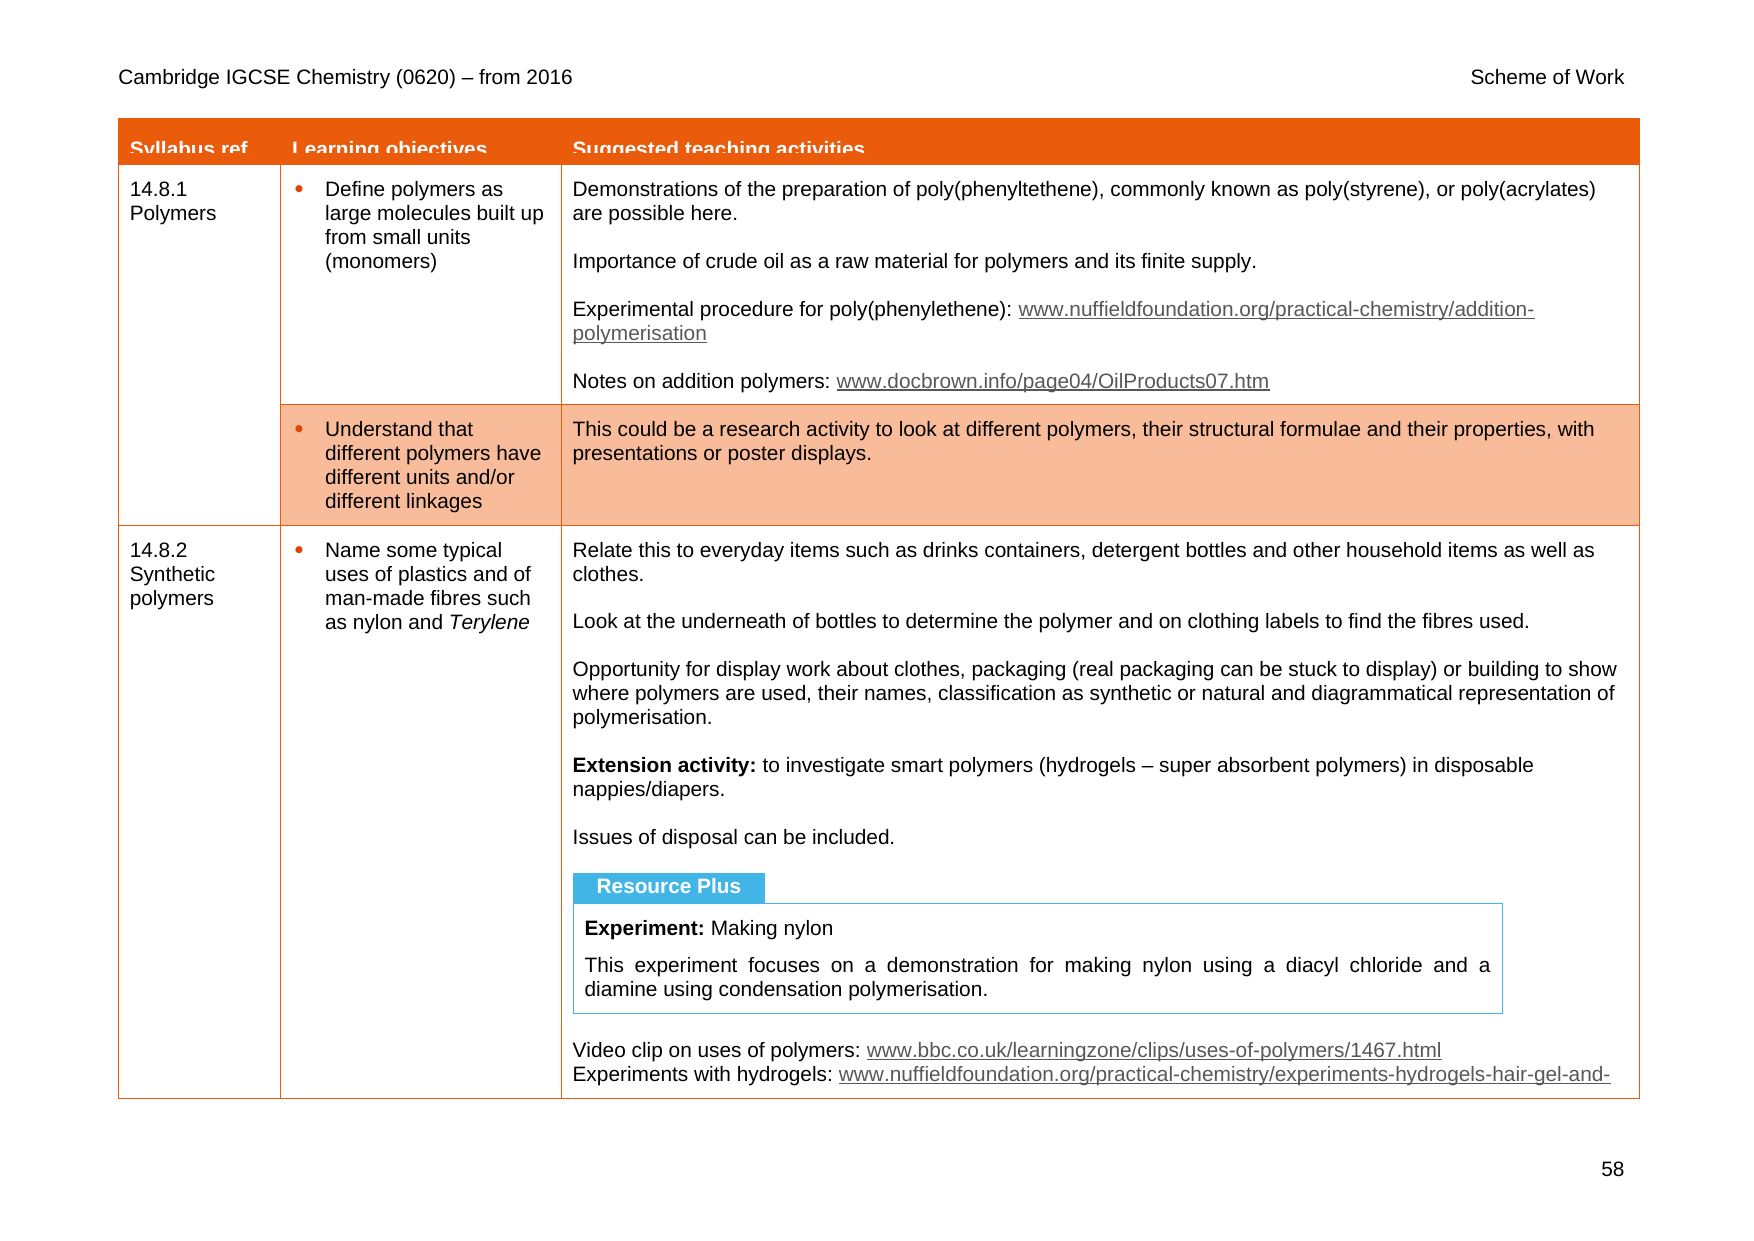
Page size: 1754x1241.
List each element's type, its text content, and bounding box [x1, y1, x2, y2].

table_cell Define polymers as large molecules built up from small units (monomers) [281, 165, 561, 404]
table_cell 14.8.2 Synthetic polymers [119, 526, 280, 1098]
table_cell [562, 526, 1639, 1098]
table_cell Demonstrations of the preparation of poly(phenyltethene), commonly known as poly(styrene), or poly(acrylates) are possible here. Importance of crude oil as a raw material for polymers and its finite supply. Experimental procedure for poly(phenylethene): www.nuffieldfoundation.org/practical-chemistry/addition-polymerisation Notes on addition polymers: www.docbrown.info/page04/OilProducts07.htm [562, 165, 1639, 404]
table_header Learning objectives [281, 119, 561, 164]
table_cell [281, 526, 561, 1098]
table_cell This could be a research activity to look at different polymers, their structural formulae and their properties, with presentations or poster displays. [562, 405, 1639, 525]
table_header Suggested teaching activities [562, 119, 1639, 164]
table_header Syllabus ref. [119, 119, 280, 164]
table_cell 14.8.1 Polymers [119, 165, 280, 525]
table_cell Understand that different polymers have different units and/or different linkages [281, 405, 561, 525]
